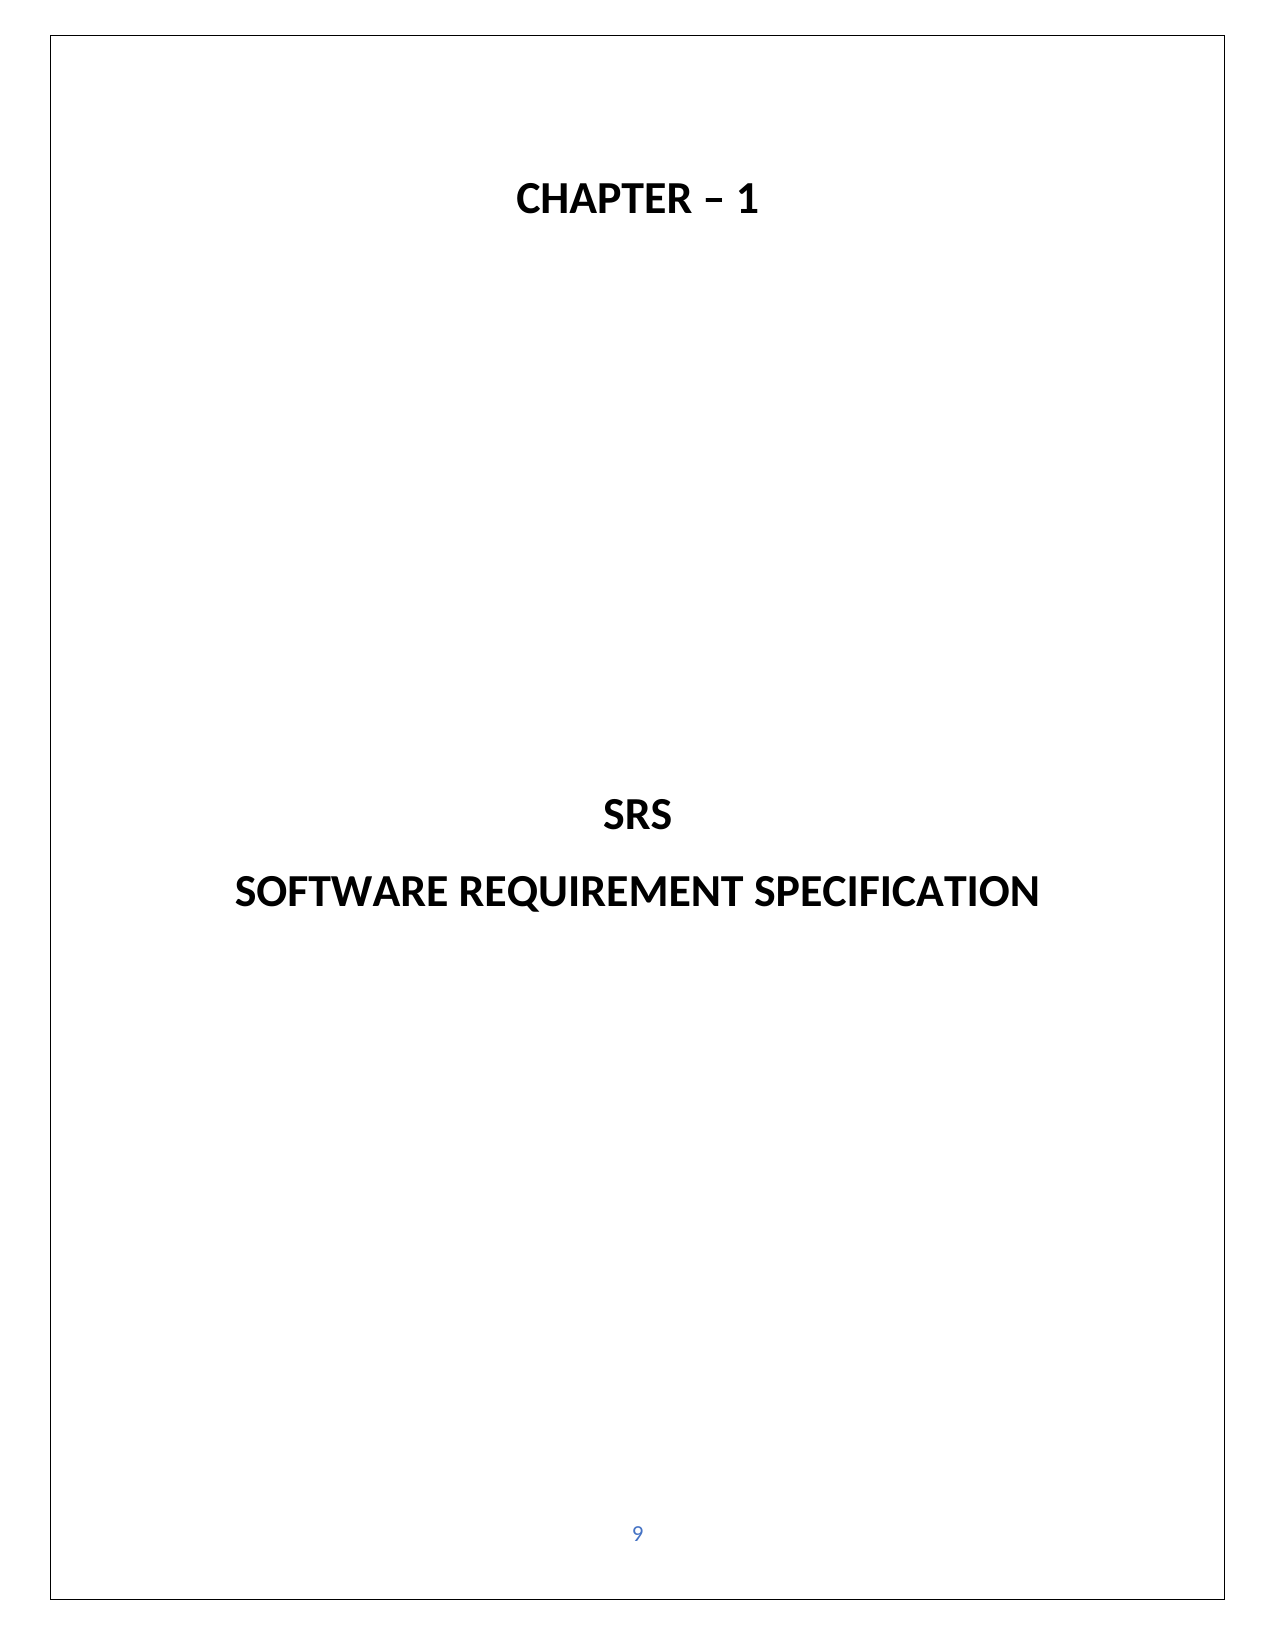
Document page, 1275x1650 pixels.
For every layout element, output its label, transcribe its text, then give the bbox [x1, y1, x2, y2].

text SOFTWARE REQUIREMENT SPECIFICATION [150, 862, 1125, 917]
text SRS [150, 784, 1125, 841]
text CHAPTER – 1 [150, 169, 1125, 225]
